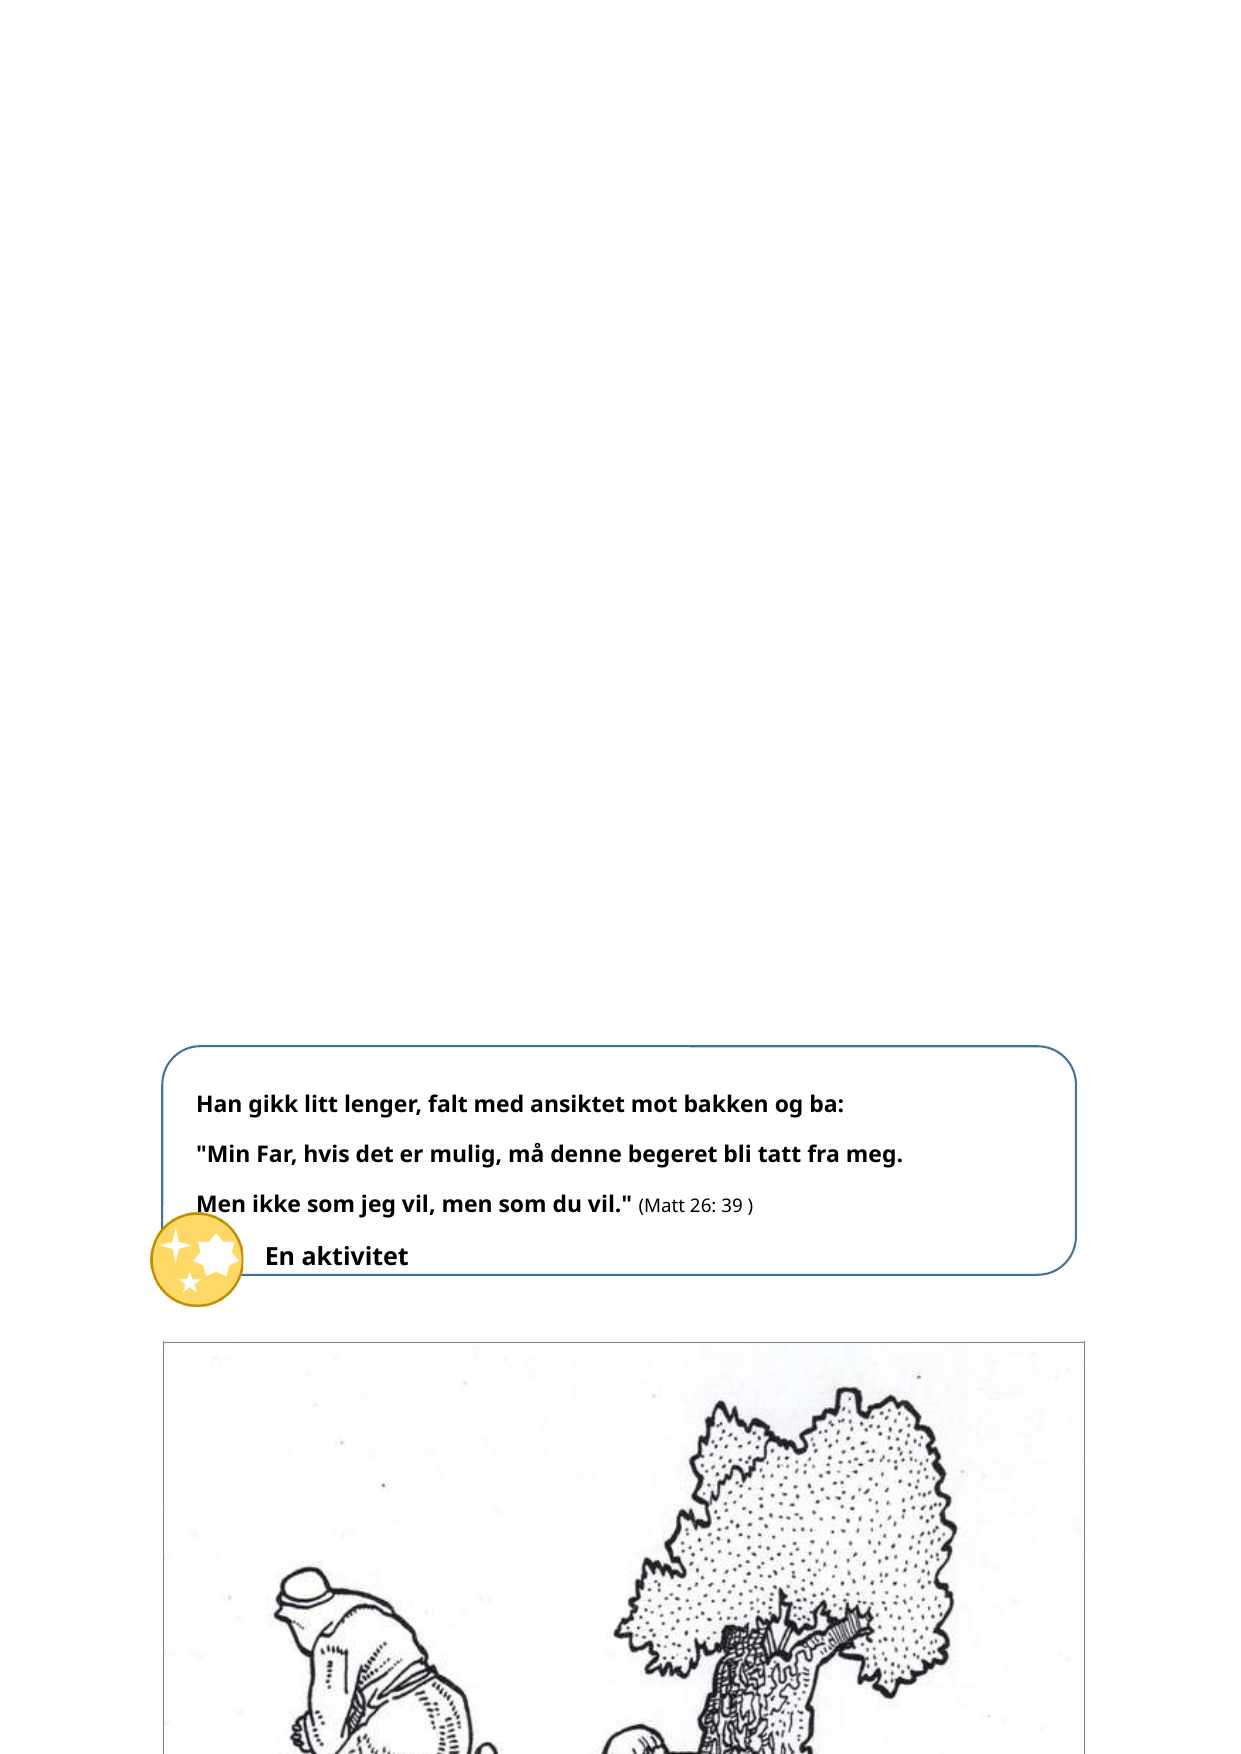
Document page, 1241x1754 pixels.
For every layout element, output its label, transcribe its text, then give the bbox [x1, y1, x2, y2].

text "Min Far, hvis det er mulig, må denne begeret bli tatt fra meg. [150, 1138, 1090, 1169]
picture [150, 1212, 244, 1307]
text Men ikke som jeg vil, men som du vil." (Matt 26: 39 ) [150, 1188, 1090, 1220]
text Han gikk litt lenger, falt med ansiktet mot bakken og ba: [150, 1088, 1090, 1119]
text En aktivitet [244, 1239, 1090, 1273]
picture [164, 1343, 1084, 1754]
